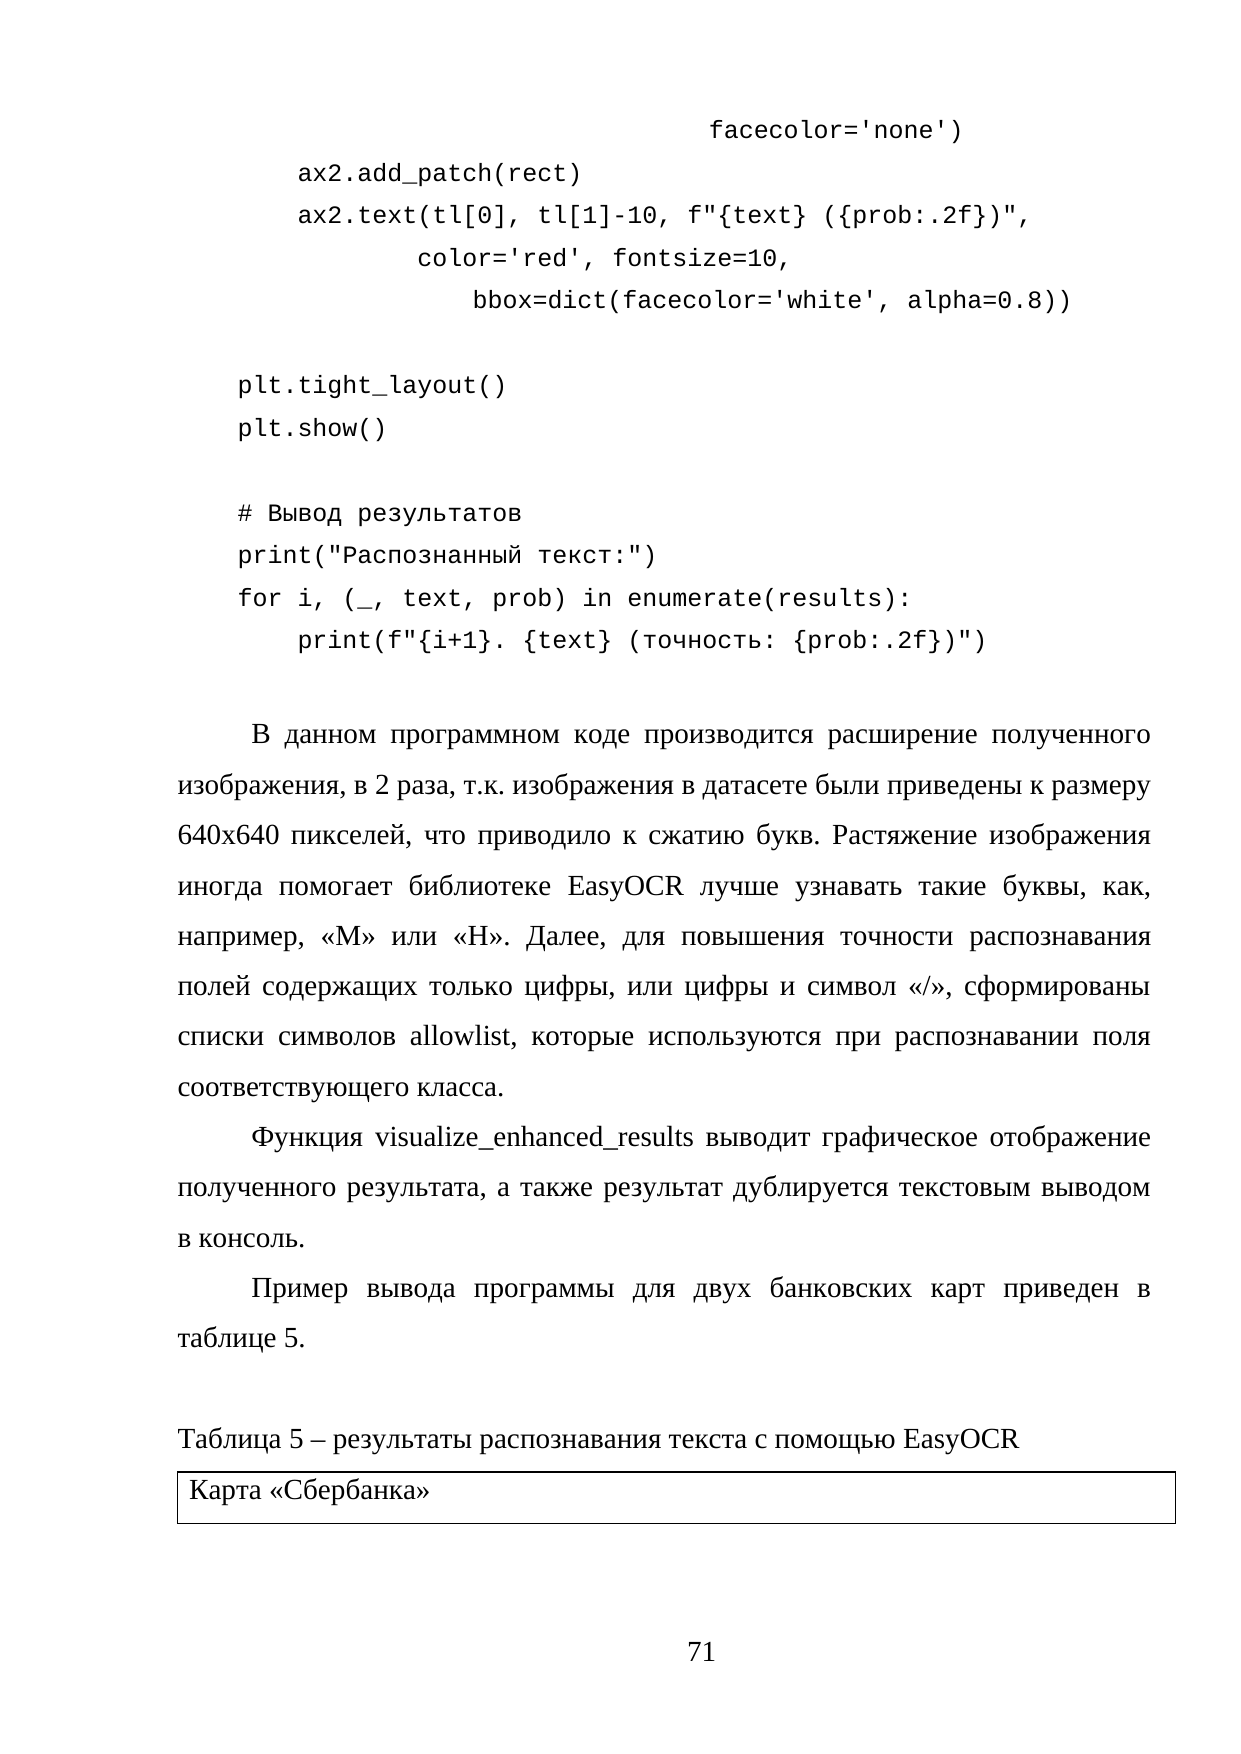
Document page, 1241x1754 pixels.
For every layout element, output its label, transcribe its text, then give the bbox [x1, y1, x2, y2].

text print(f"{i+1}. {text} (точность: {prob:.2f})") [177, 628, 1152, 656]
text Таблица 5 – результаты распознавания текста с помощью EasyOCR [177, 1421, 1152, 1454]
table_header Карта «Сбербанка» [178, 1473, 1175, 1523]
text facecolor='none') [620, 118, 1152, 146]
text # Вывод результатов [177, 501, 1152, 529]
text plt.tight_layout() [177, 373, 1152, 401]
text plt.show() [177, 416, 1152, 444]
text В данном программном коде производится расширение полученного изображения, в 2 раза, т.к. изображения в датасете были приведены к размеру 640х640 пикселей, что приводило к сжатию букв. Растяжение изображения иногда помогает библиотеке EasyOCR лучше узнавать такие буквы, как, например, «M» или «H». Далее, для повышения точности распознавания полей содержащих только цифры, или цифры и символ «/», сформированы списки символов allowlist, которые используются при распознавании поля соответствующего класса. [177, 717, 1152, 1102]
text ax2.add_patch(rect) [177, 161, 1152, 189]
text bbox=dict(facecolor='white', alpha=0.8)) [398, 288, 1152, 316]
text print("Распознанный текст:") [177, 543, 1152, 571]
text color='red', fontsize=10, [177, 246, 1152, 274]
text for i, (_, text, prob) in enumerate(results): [177, 586, 1152, 614]
text Функция visualize_enhanced_results выводит графическое отображение полученного результата, а также результат дублируется текстовым выводом в консоль. [177, 1119, 1152, 1253]
text Пример вывода программы для двух банковских карт приведен в таблице 5. [177, 1270, 1152, 1354]
text ax2.text(tl[0], tl[1]-10, f"{text} ({prob:.2f})", [177, 203, 1152, 231]
